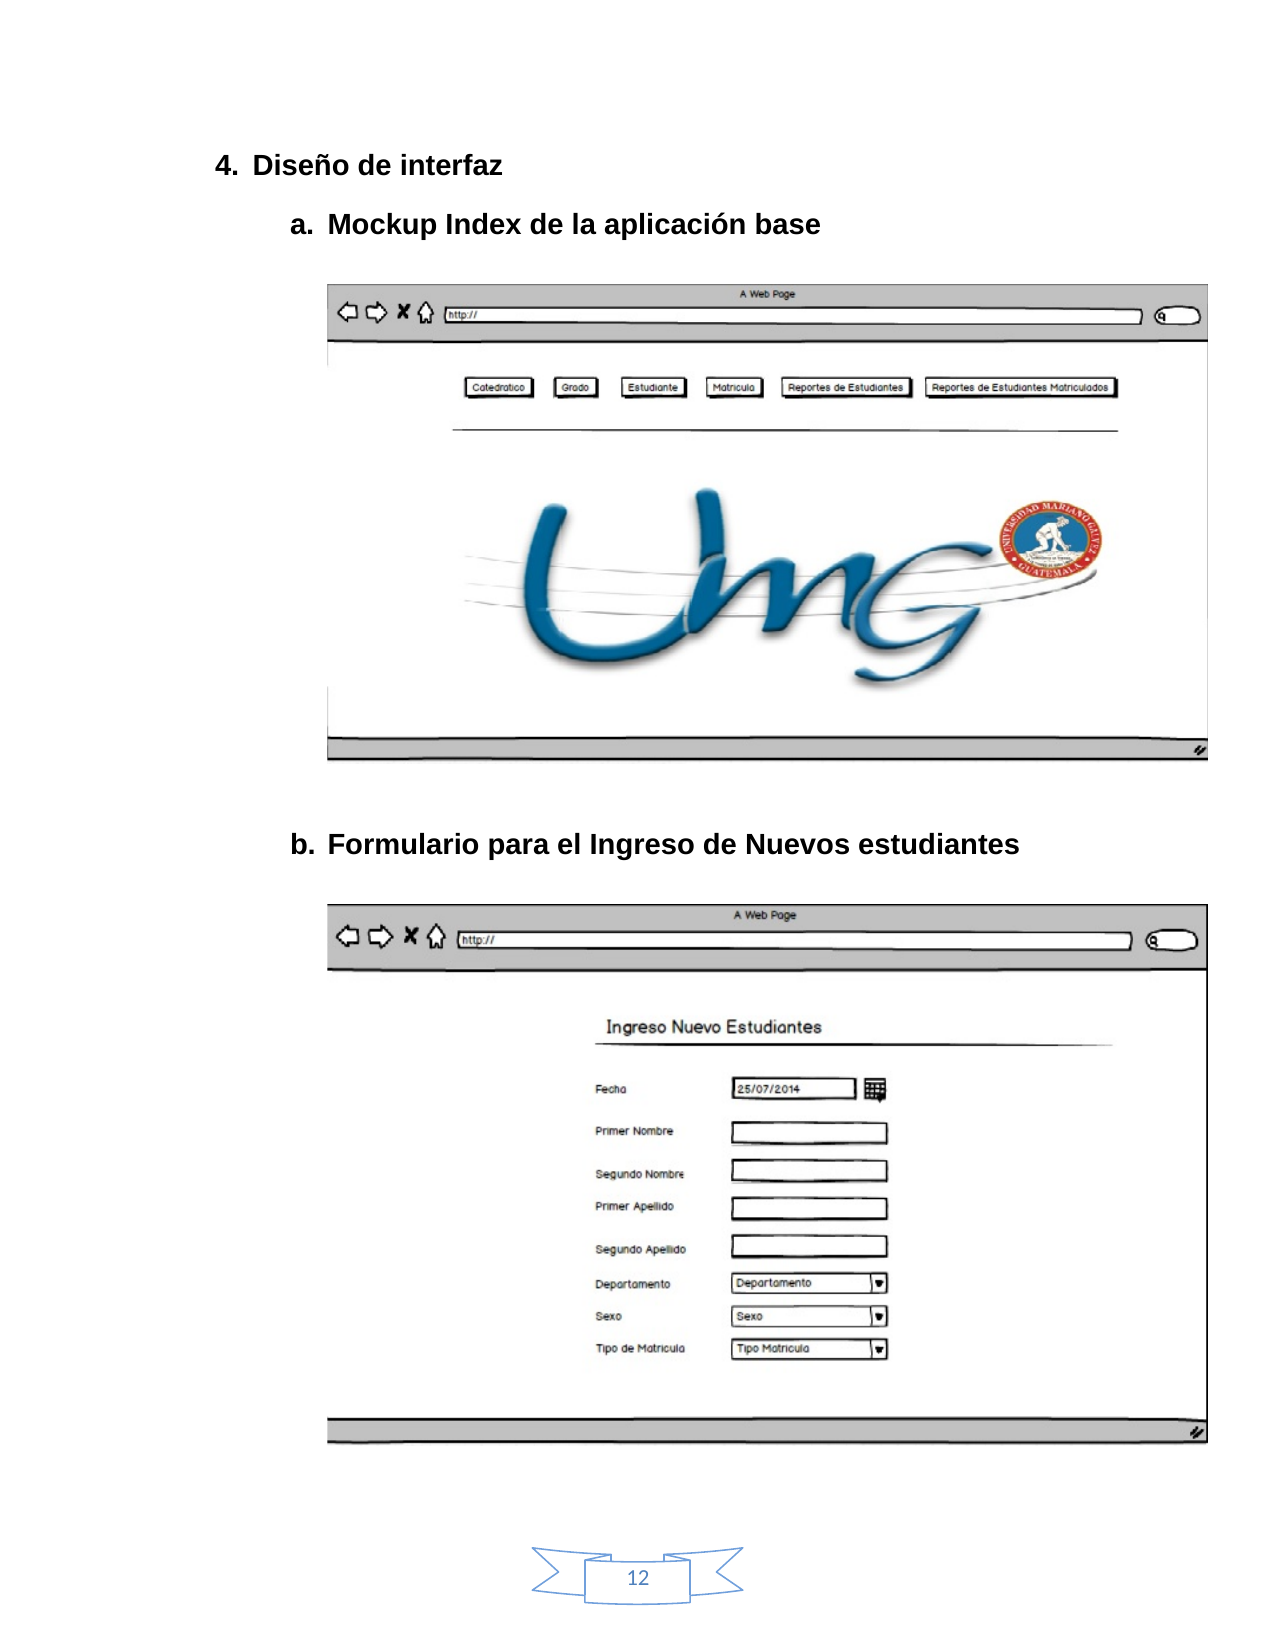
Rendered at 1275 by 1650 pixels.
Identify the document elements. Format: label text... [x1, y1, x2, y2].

subtitle Formulario para el Ingreso de Nuevos estudiantes [290, 827, 1098, 861]
subtitle Diseño de interfaz [215, 148, 1098, 181]
subtitle Mockup Index de la aplicación base [290, 207, 1098, 241]
picture [327, 904, 1208, 1446]
picture [327, 284, 1208, 764]
